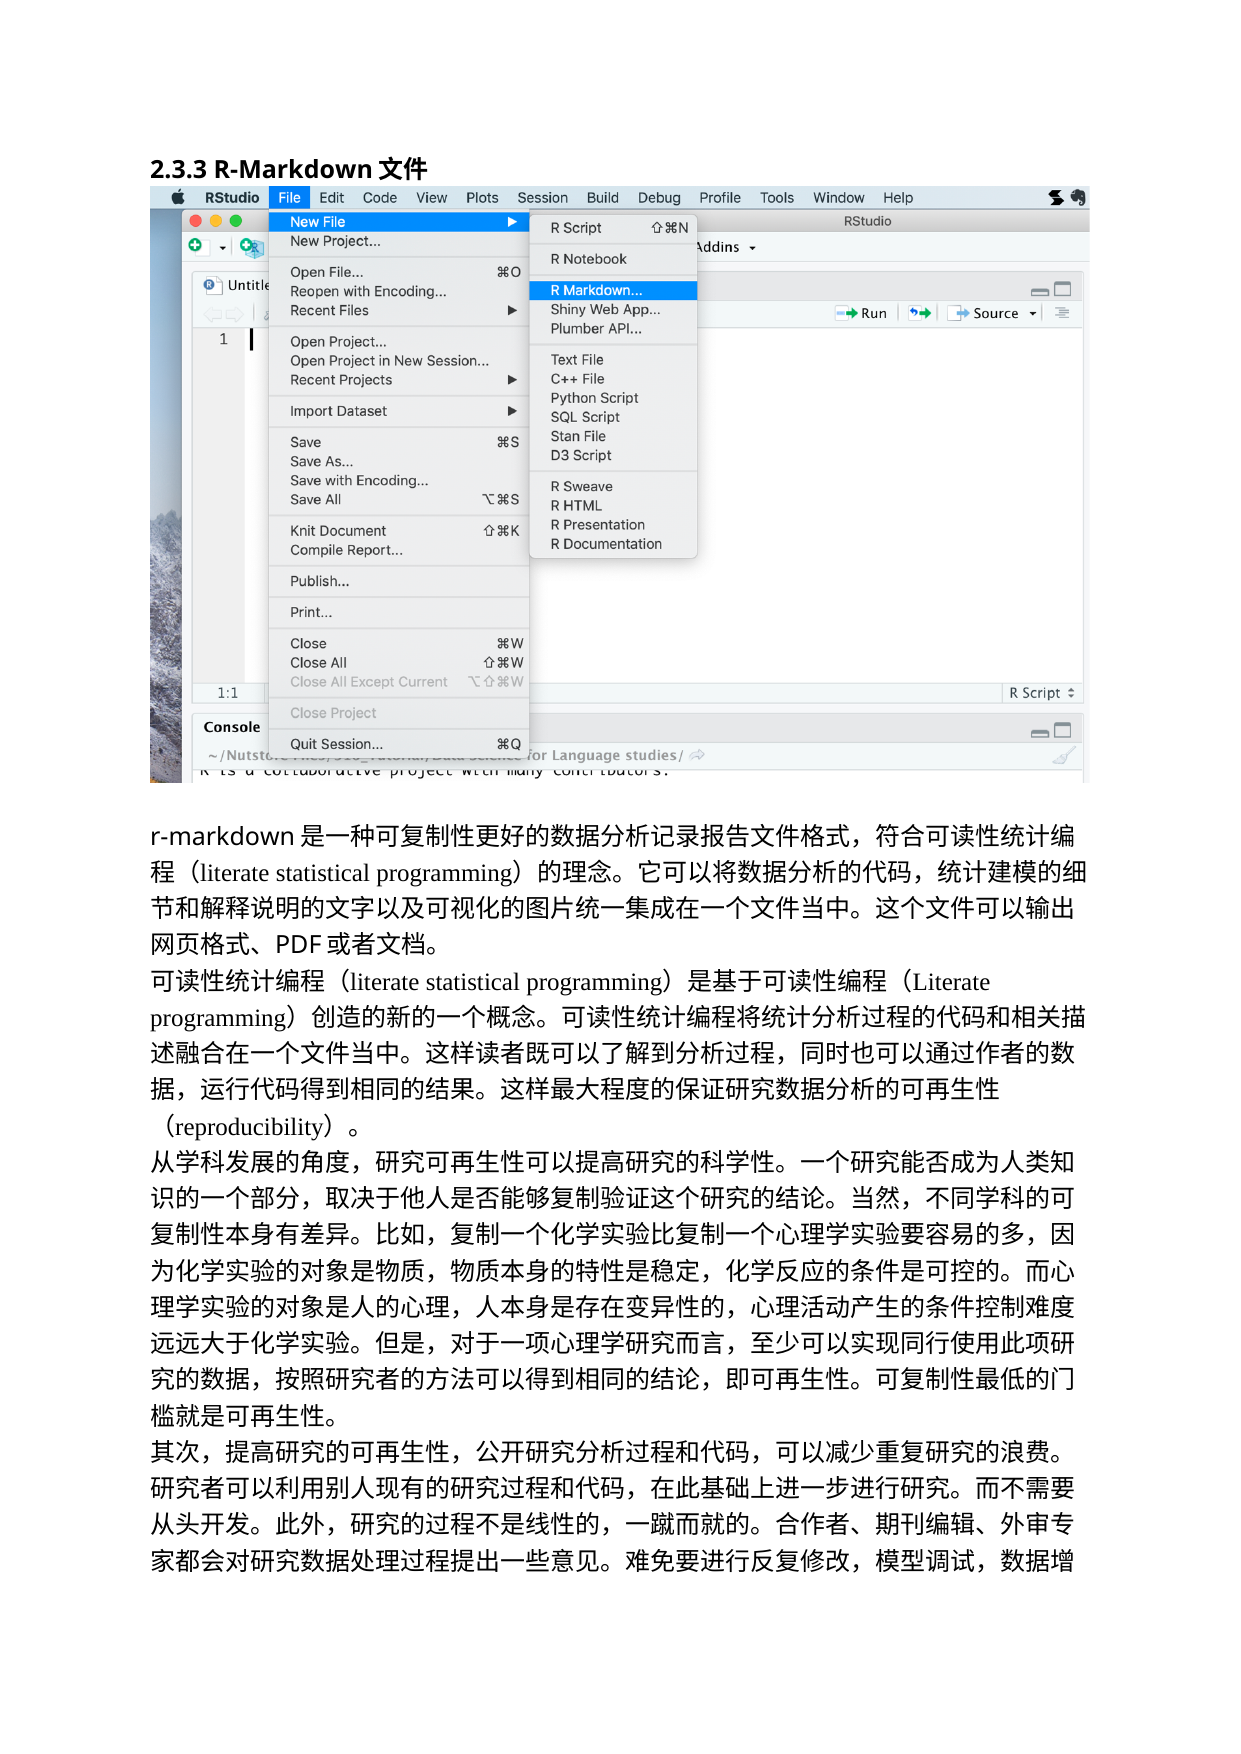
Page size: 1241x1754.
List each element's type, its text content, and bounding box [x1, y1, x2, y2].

text 2.3.3 R-Markdown文件 [150, 150, 1090, 186]
text 可读性统计编程（literate statistical programming）是基于可读性编程（Literate programming）创造的新的一个概念。可读性统计编程将统计分析过程的代码和相关描述融合在一个文件当中。这样读者既可以了解到分析过程，同时也可以通过作者的数据，运行代码得到相同的结果。这样最大程度的保证研究数据分析的可再生性（reproducibility）。 [150, 961, 1090, 1142]
text 从学科发展的角度，研究可再生性可以提高研究的科学性。一个研究能否成为人类知识的一个部分，取决于他人是否能够复制验证这个研究的结论。当然，不同学科的可复制性本身有差异。比如，复制一个化学实验比复制一个心理学实验要容易的多，因为化学实验的对象是物质，物质本身的特性是稳定，化学反应的条件是可控的。而心理学实验的对象是人的心理，人本身是存在变异性的，心理活动产生的条件控制难度远远大于化学实验。但是，对于一项心理学研究而言，至少可以实现同行使用此项研究的数据，按照研究者的方法可以得到相同的结论，即可再生性。可复制性最低的门槛就是可再生性。 [150, 1142, 1090, 1432]
text r-markdown是一种可复制性更好的数据分析记录报告文件格式，符合可读性统计编程（literate statistical programming）的理念。它可以将数据分析的代码，统计建模的细节和解释说明的文字以及可视化的图片统一集成在一个文件当中。这个文件可以输出网页格式、PDF或者文档。 [150, 816, 1090, 961]
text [150, 1432, 1090, 1577]
picture [150, 186, 1090, 783]
